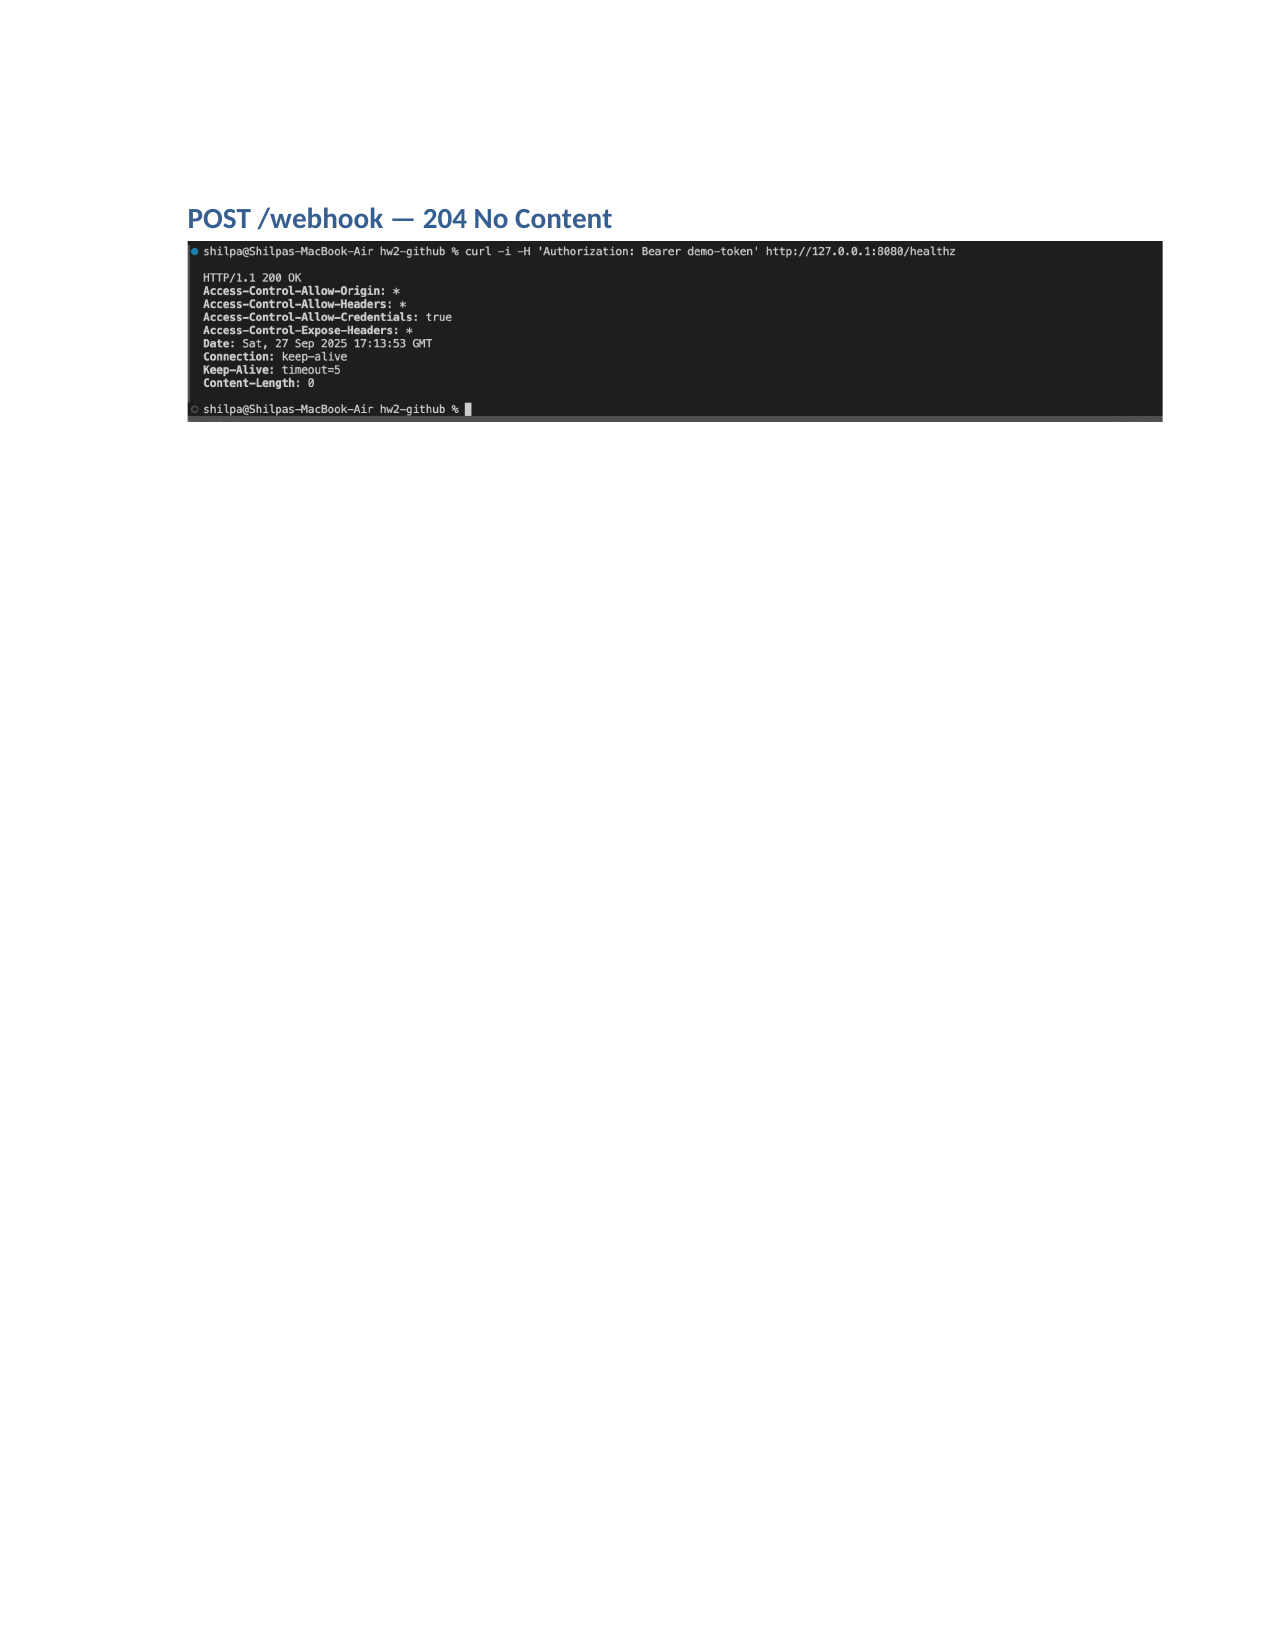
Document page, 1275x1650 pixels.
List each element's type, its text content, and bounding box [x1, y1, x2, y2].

subtitle POST /webhook — 204 No Content [187, 200, 1087, 236]
picture [187, 241, 1163, 422]
